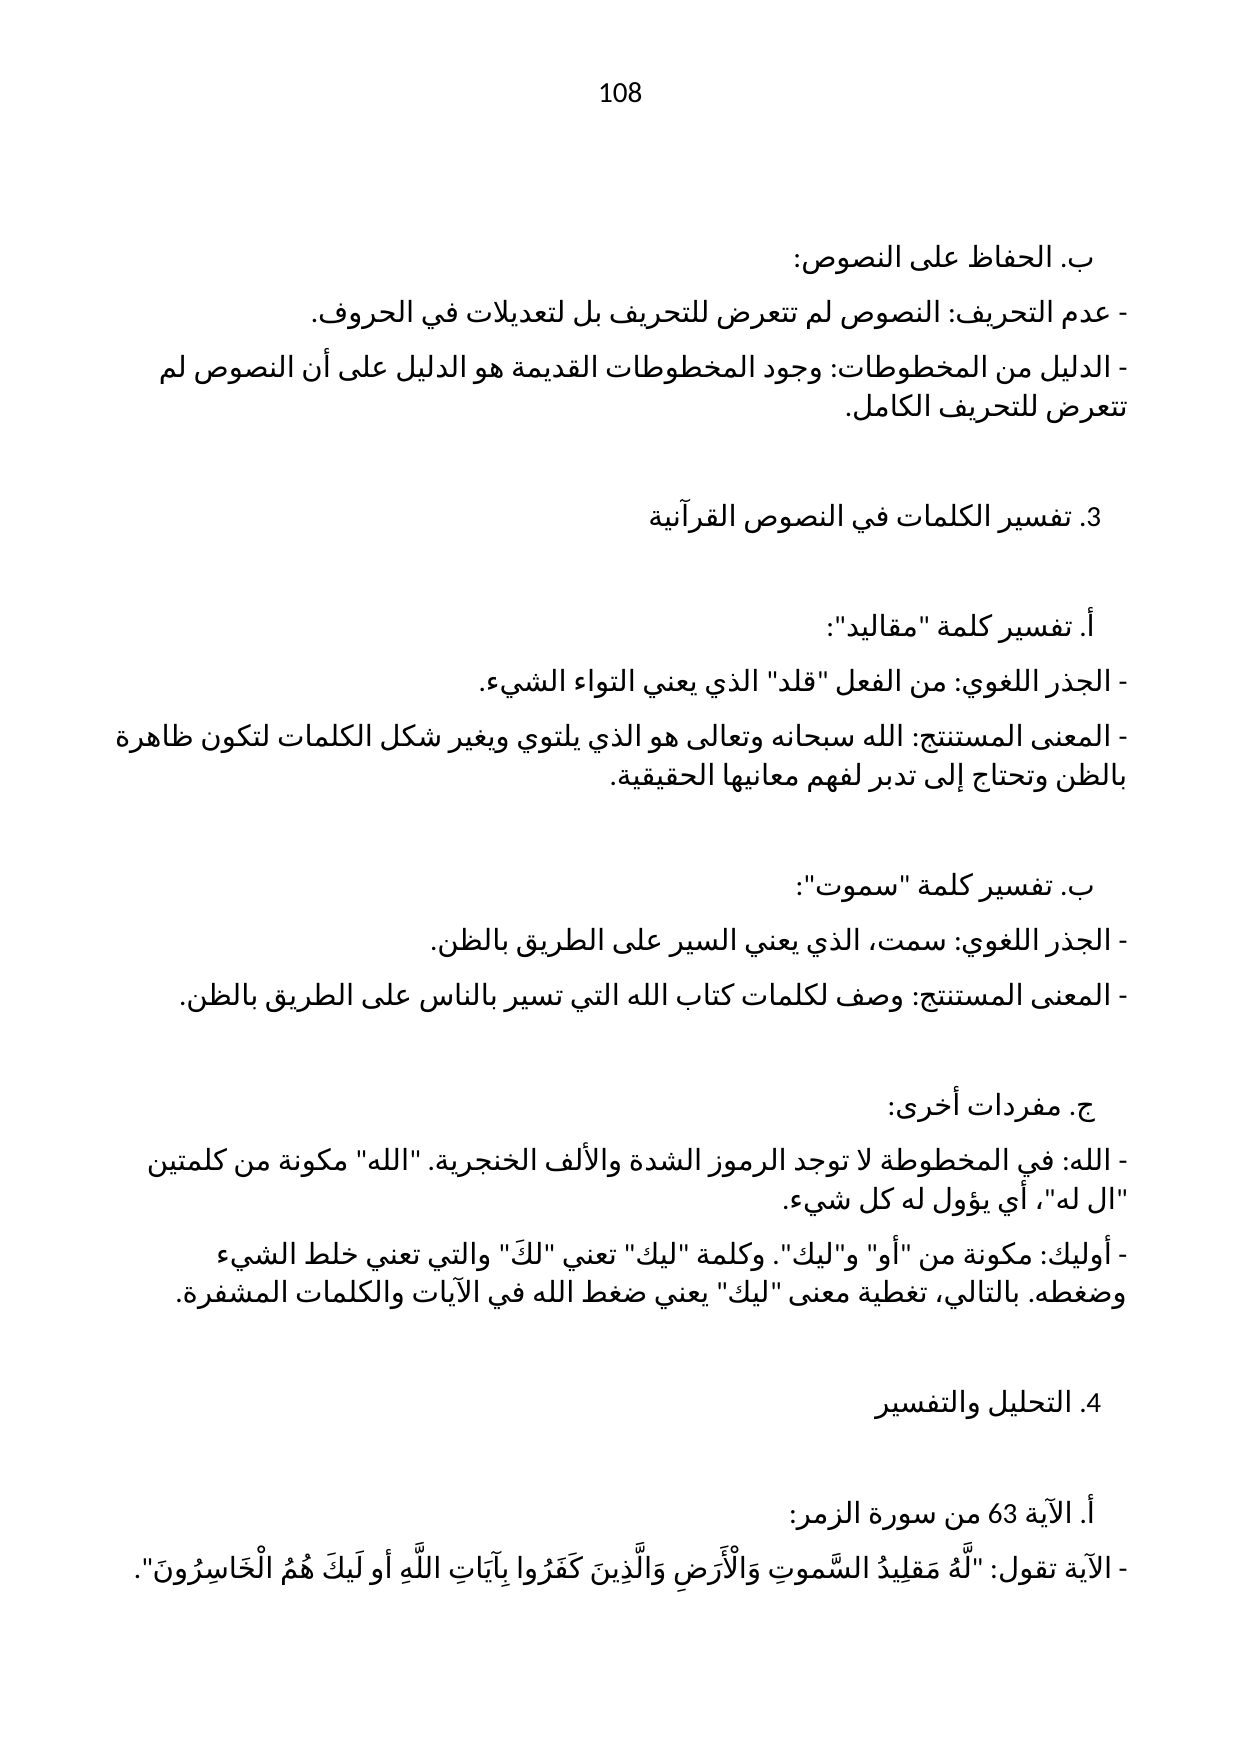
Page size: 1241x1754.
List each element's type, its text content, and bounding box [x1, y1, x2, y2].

text - الجذر اللغوي: من الفعل "قلد" الذي يعني التواء الشيء. [112, 663, 1128, 699]
text ب. تفسير كلمة "سموت": [112, 867, 1128, 902]
text - عدم التحريف: النصوص لم تتعرض للتحريف بل لتعديلات في الحروف. [112, 294, 1128, 330]
text - الله: في المخطوطة لا توجد الرموز الشدة والألف الخنجرية. "الله" مكونة من كلمتين "ال له"، أي يؤول له كل شيء. [112, 1142, 1128, 1216]
text - الآية تقول: "لَّهُ مَقلِيدُ السَّموتِ وَالْأَرَضِ وَالَّذِينَ كَفَرُوا بِآيَاتِ اللَّهِ أو لَيكَ هُمُ الْخَاسِرُونَ". [112, 1550, 1128, 1586]
text - الدليل من المخطوطات: وجود المخطوطات القديمة هو الدليل على أن النصوص لم تتعرض للتحريف الكامل. [112, 349, 1128, 423]
text أ. الآية 63 من سورة الزمر: [112, 1495, 1128, 1530]
text - المعنى المستنتج: وصف لكلمات كتاب الله التي تسير بالناس على الطريق بالظن. [112, 977, 1128, 1013]
text - الجذر اللغوي: سمت، الذي يعني السير على الطريق بالظن. [112, 922, 1128, 958]
text 4. التحليل والتفسير [112, 1384, 1128, 1420]
text أ. تفسير كلمة "مقاليد": [112, 608, 1128, 644]
text ج. مفردات أخرى: [112, 1087, 1128, 1123]
text ب. الحفاظ على النصوص: [112, 239, 1128, 274]
text - أوليك: مكونة من "أو" و"ليك". وكلمة "ليك" تعني "لكَ" والتي تعني خلط الشيء وضغطه. بالتالي، تغطية معنى "ليك" يعني ضغط الله في الآيات والكلمات المشفرة. [112, 1236, 1128, 1310]
text - المعنى المستنتج: الله سبحانه وتعالى هو الذي يلتوي ويغير شكل الكلمات لتكون ظاهرة بالظن وتحتاج إلى تدبر لفهم معانيها الحقيقية. [112, 718, 1128, 792]
text 3. تفسير الكلمات في النصوص القرآنية [112, 498, 1128, 533]
